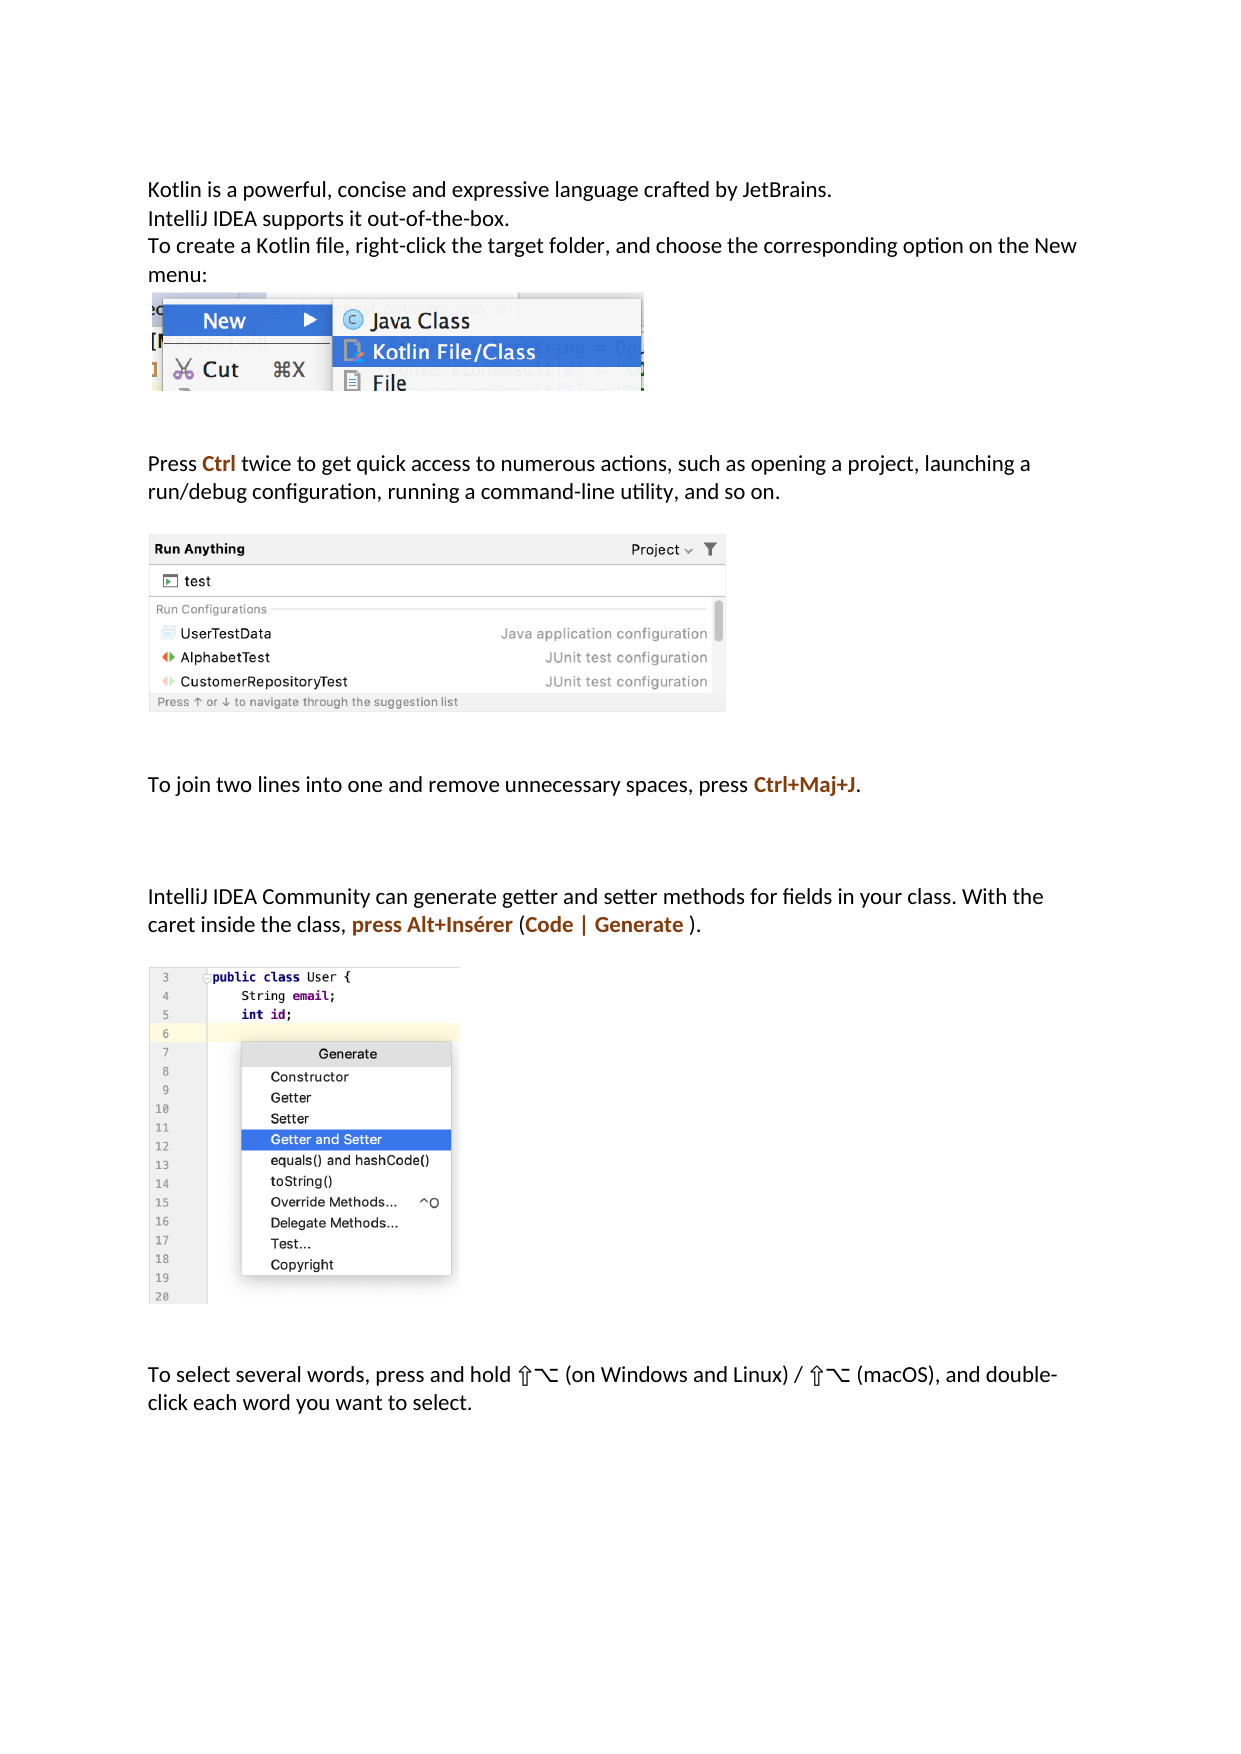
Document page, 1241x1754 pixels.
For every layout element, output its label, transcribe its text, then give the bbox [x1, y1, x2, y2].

text IntelliJ IDEA supports it out-of-the-box. [148, 204, 1093, 232]
picture [147, 966, 460, 1304]
text To create a Kotlin file, right-click the target folder, and choose the corresponding option on the New menu: [148, 232, 1093, 288]
text To join two lines into one and remove unnecessary spaces, press Ctrl+Maj+J. [148, 770, 1093, 798]
text Kotlin is a powerful, concise and expressive language crafted by JetBrains. [148, 176, 1093, 204]
picture [147, 533, 730, 714]
text Press Ctrl twice to get quick access to numerous actions, such as opening a project, launching a run/debug configuration, running a command-line utility, and so on. [148, 449, 1093, 505]
picture [147, 287, 648, 394]
text IntelliJ IDEA Community can generate getter and setter methods for fields in your class. With the caret inside the class, press Alt+Insérer (Code | Generate ). [148, 882, 1093, 938]
text To select several words, press and hold ⇧⌥ (on Windows and Linux) / ⇧⌥ (macOS), and double-click each word you want to select. [148, 1359, 1093, 1416]
